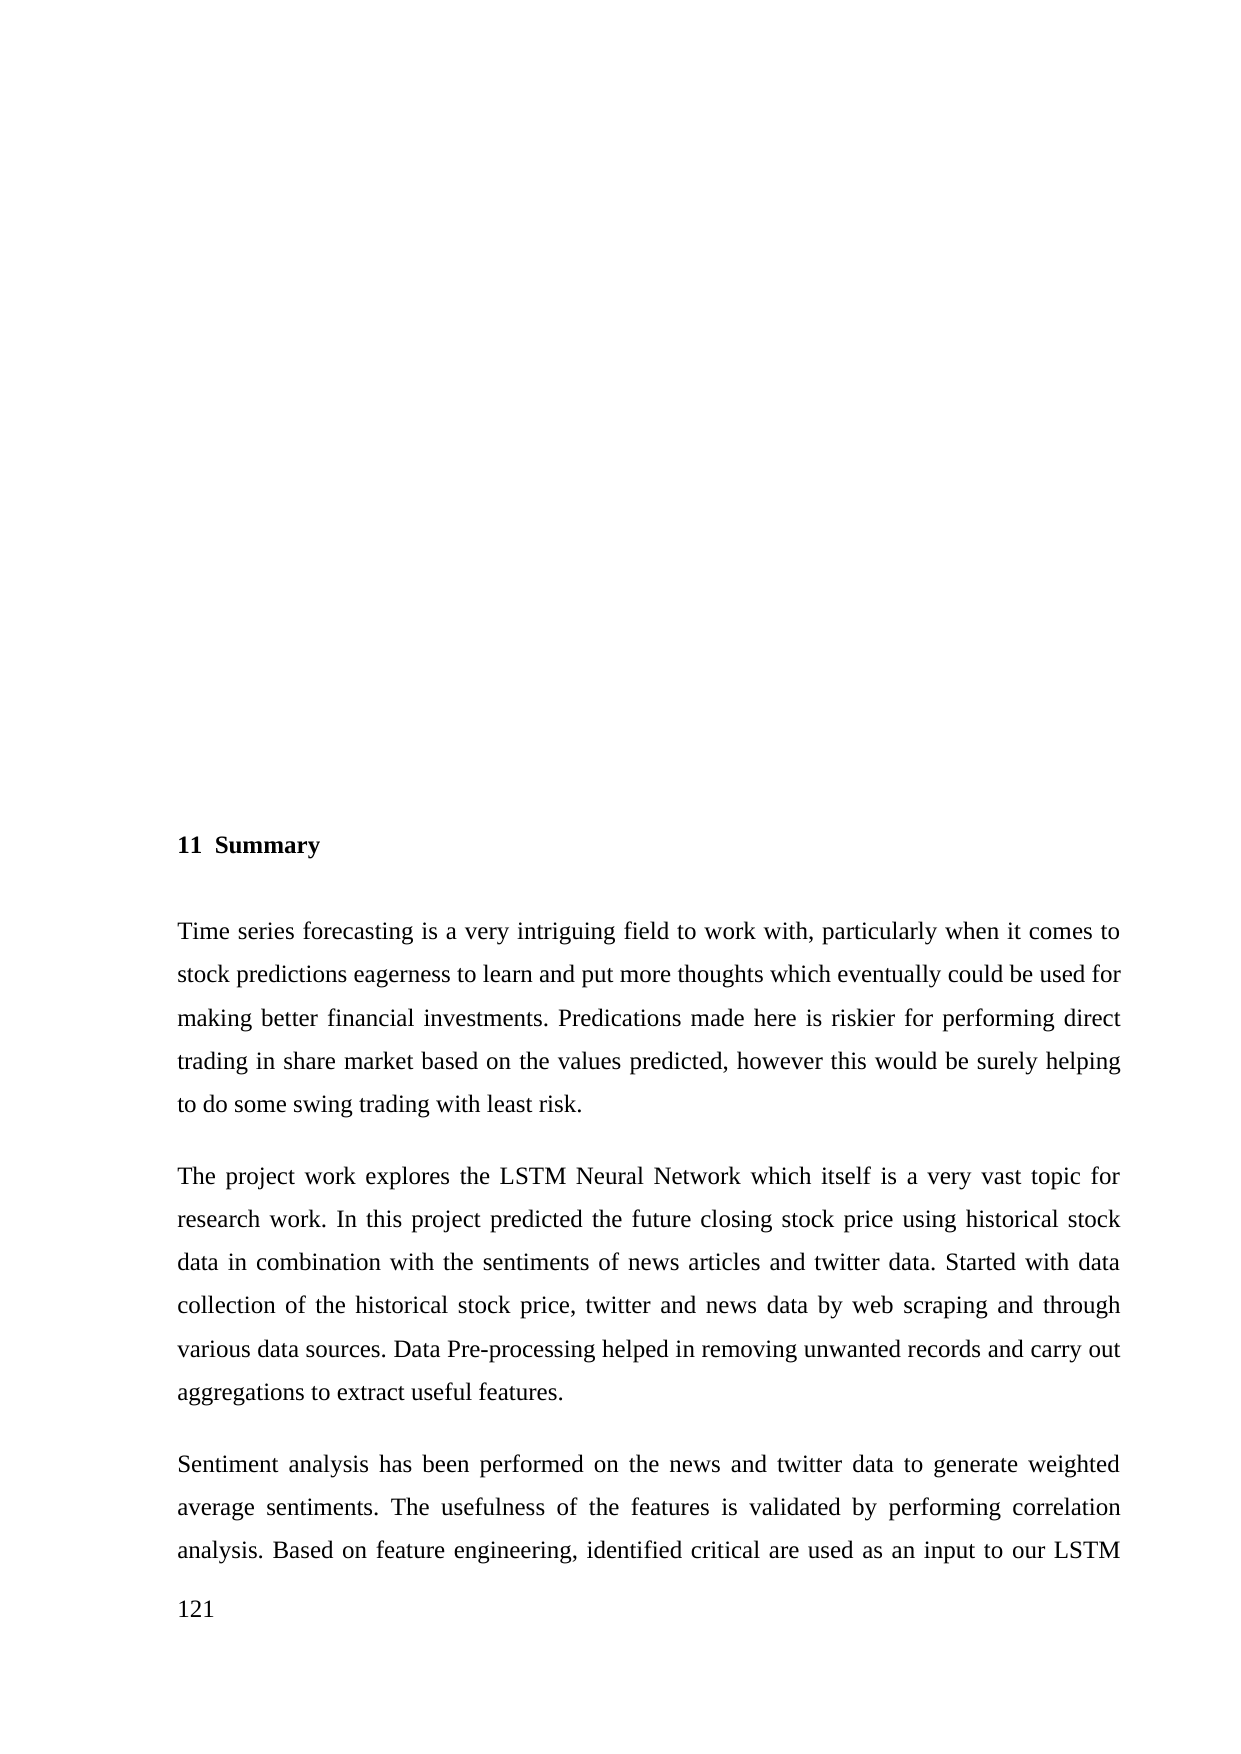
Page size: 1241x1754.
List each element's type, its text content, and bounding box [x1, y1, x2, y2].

text Time series forecasting is a very intriguing field to work with, particularly when it comes to stock predictions eagerness to learn and put more thoughts which eventually could be used for making better financial investments. Predications made here is riskier for performing direct trading in share market based on the values predicted, however this would be surely helping to do some swing trading with least risk. [177, 916, 1122, 1118]
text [177, 1449, 1122, 1564]
subtitle Summary [177, 830, 1122, 858]
text The project work explores the LSTM Neural Network which itself is a very vast topic for research work. In this project predicted the future closing stock price using historical stock data in combination with the sentiments of news articles and twitter data. Started with data collection of the historical stock price, twitter and news data by web scraping and through various data sources. Data Pre-processing helped in removing unwanted records and carry out aggregations to extract useful features. [177, 1161, 1122, 1406]
